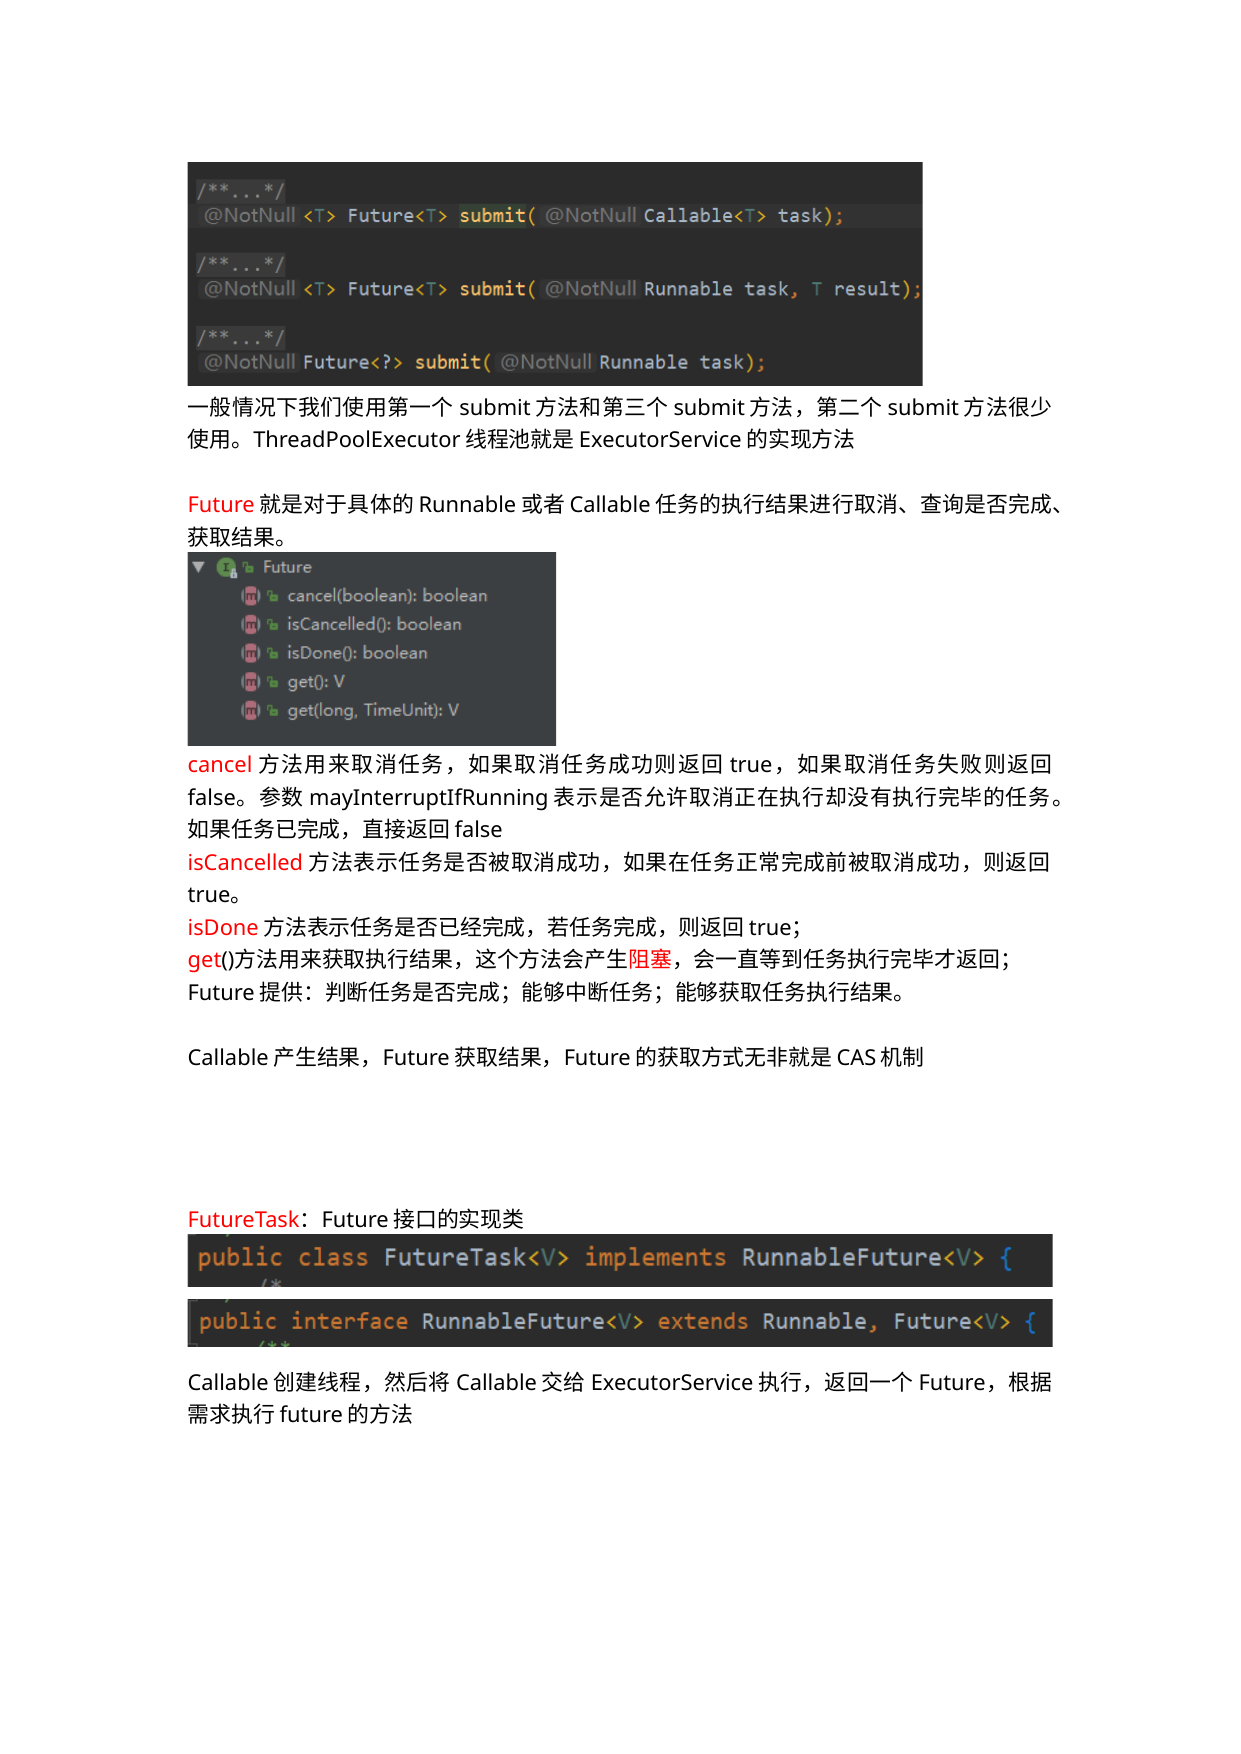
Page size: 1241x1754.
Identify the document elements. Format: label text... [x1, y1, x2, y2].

picture [187, 552, 557, 746]
text Future就是对于具体的Runnable或者Callable任务的执行结果进行取消、查询是否完成、获取结果。 [187, 487, 1053, 552]
text Future提供：判断任务是否完成；能够中断任务；能够获取任务执行结果。 [187, 974, 1053, 1007]
text isDone方法表示任务是否已经完成，若任务完成，则返回true； [187, 909, 1053, 942]
text Callable创建线程，然后将Callable交给ExecutorService执行，返回一个Future，根据需求执行future的方法 [187, 1364, 1053, 1429]
text Callable产生结果，Future获取结果，Future的获取方式无非就是CAS机制 [187, 1039, 1053, 1072]
text 一般情况下我们使用第一个submit方法和第三个submit方法，第二个submit方法很少使用。ThreadPoolExecutor线程池就是ExecutorService的实现方法 [187, 389, 1053, 454]
text FutureTask：Future接口的实现类 [187, 1202, 1053, 1234]
text cancel方法用来取消任务，如果取消任务成功则返回true，如果取消任务失败则返回false。参数mayInterruptIfRunning表示是否允许取消正在执行却没有执行完毕的任务。如果任务已完成，直接返回false [187, 747, 1053, 844]
picture [187, 162, 923, 386]
text get()方法用来获取执行结果，这个方法会产生阻塞，会一直等到任务执行完毕才返回； [187, 942, 1053, 974]
text isCancelled方法表示任务是否被取消成功，如果在任务正常完成前被取消成功，则返回 true。 [187, 844, 1053, 909]
picture [187, 1299, 1053, 1347]
picture [187, 1234, 1053, 1287]
